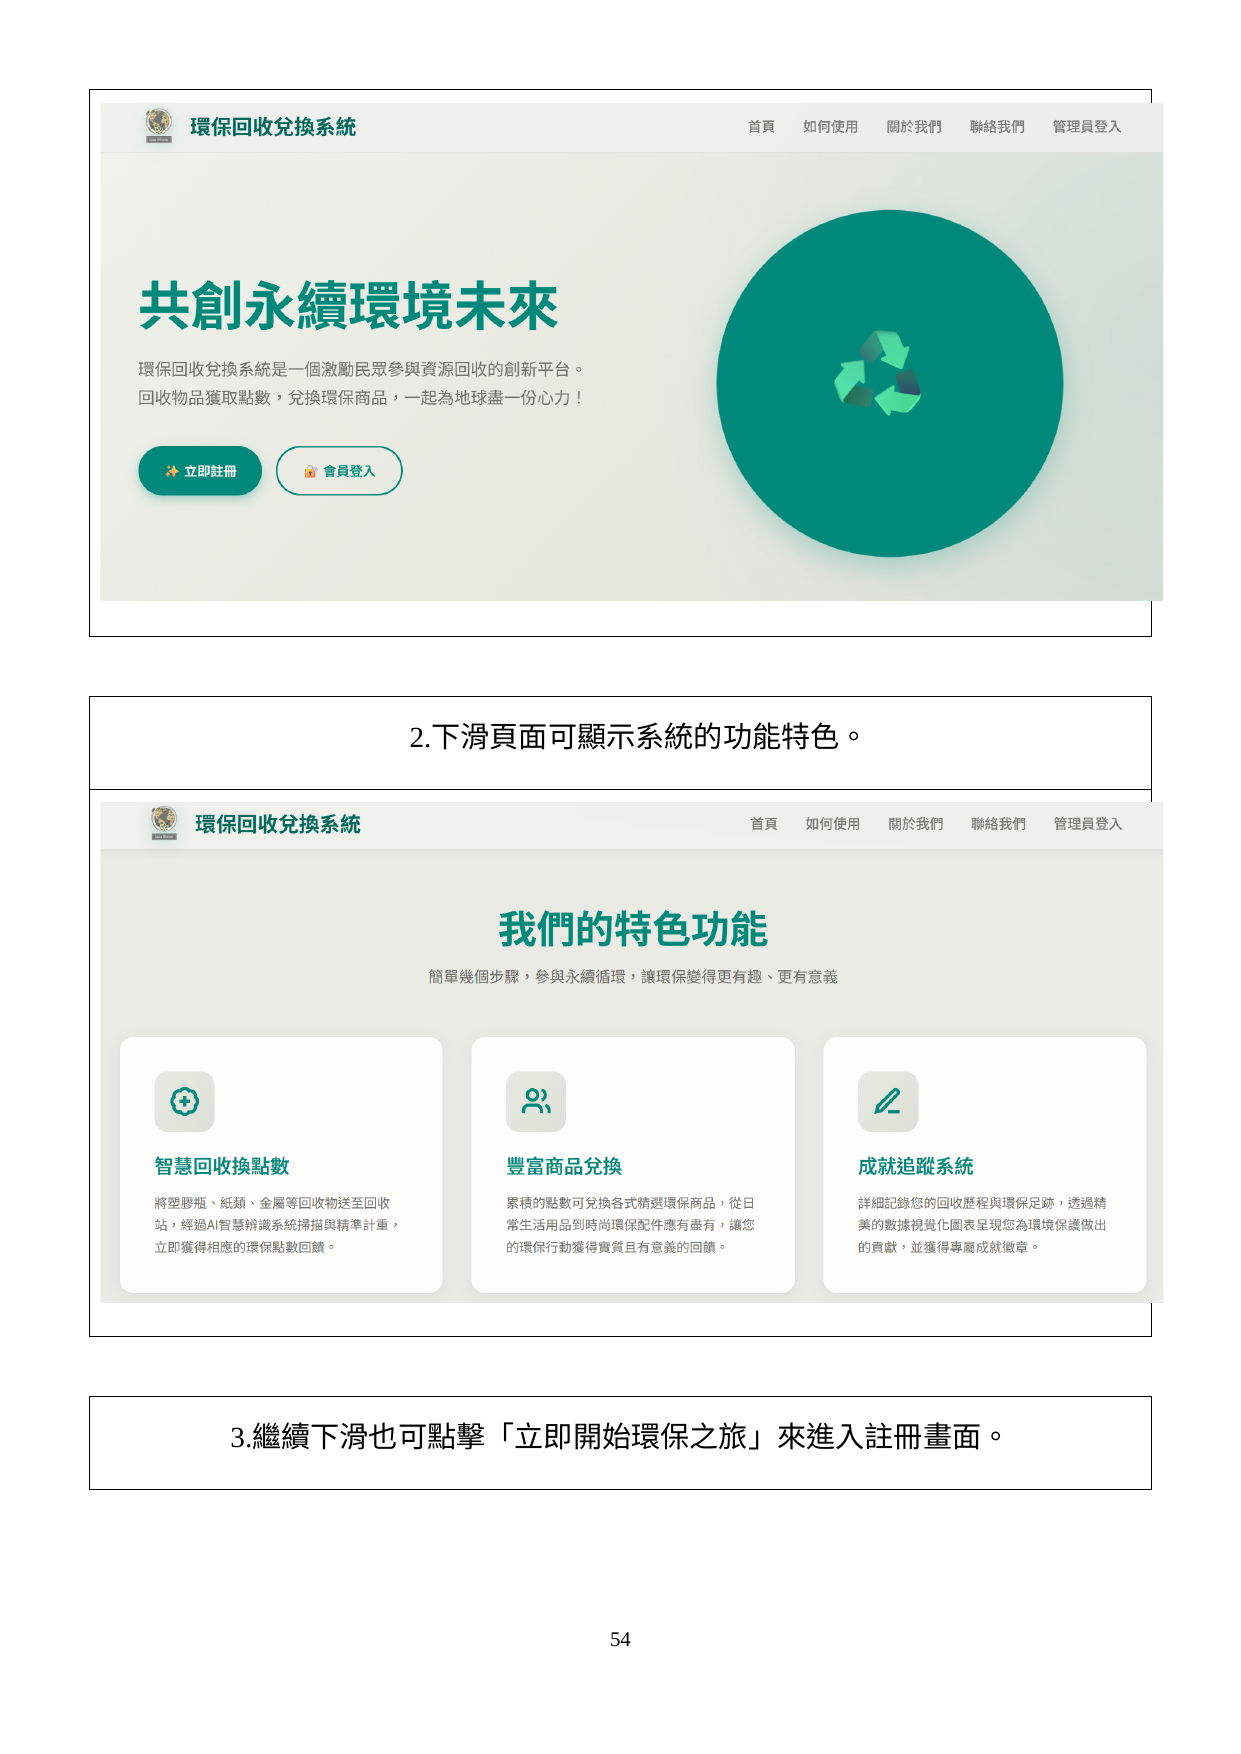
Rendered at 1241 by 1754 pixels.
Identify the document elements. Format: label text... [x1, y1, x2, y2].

table_cell [90, 790, 1151, 1336]
picture [100, 802, 1164, 1303]
picture [100, 103, 1164, 601]
table_header 3.繼續下滑也可點擊「立即開始環保之旅」來進入註冊畫面。 [90, 1397, 1151, 1489]
table_header 2.下滑頁面可顯示系統的功能特色。 [90, 697, 1151, 789]
table_cell [90, 90, 1151, 636]
